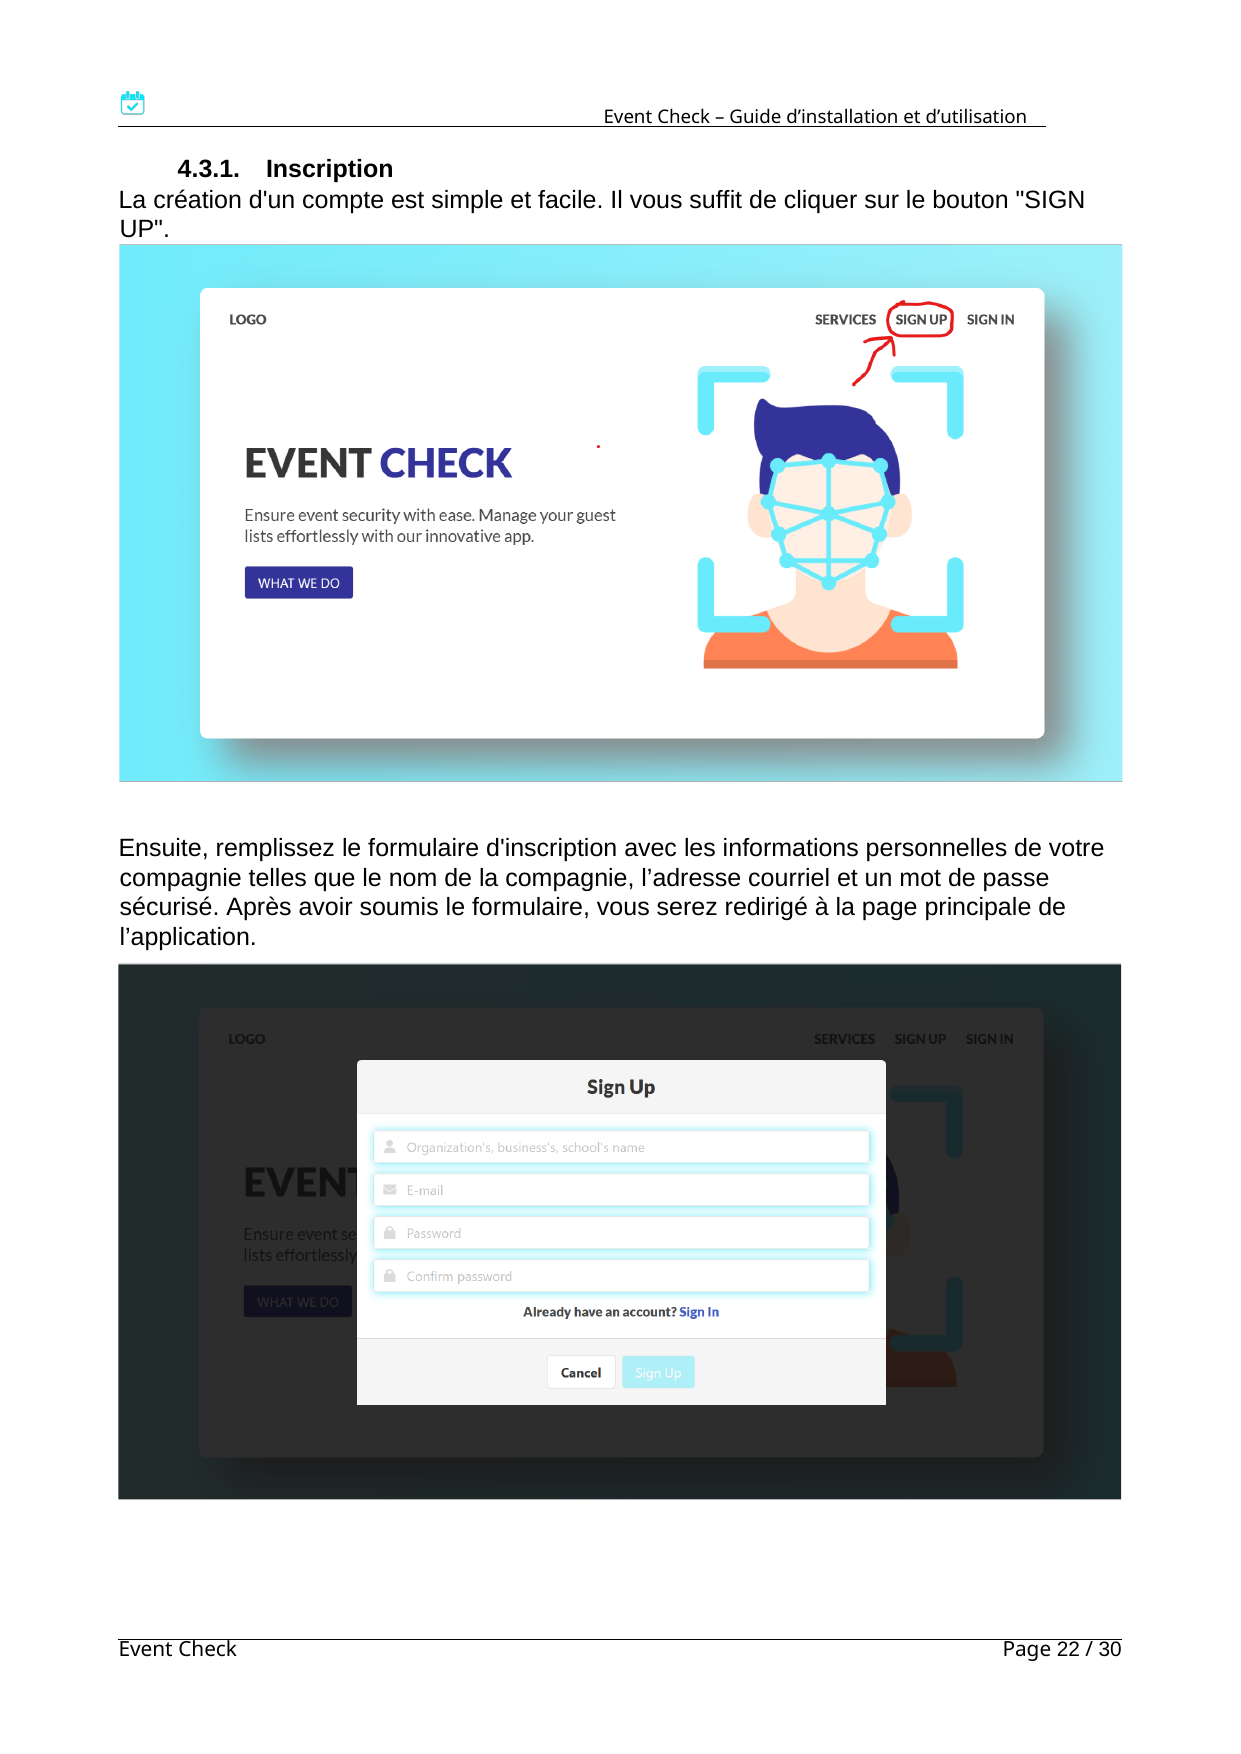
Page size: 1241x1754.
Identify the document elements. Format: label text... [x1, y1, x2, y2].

picture [119, 244, 1123, 782]
text Ensuite, remplissez le formulaire d'inscription avec les informations personnelles de votre compagnie telles que le nom de la compagnie, l’adresse courriel et un mot de passe sécurisé. Après avoir soumis le formulaire, vous serez redirigé à la page principale de l’application. [118, 833, 1122, 951]
picture [118, 962, 1122, 1500]
picture [118, 88, 147, 117]
subtitle Inscription [177, 153, 1122, 182]
